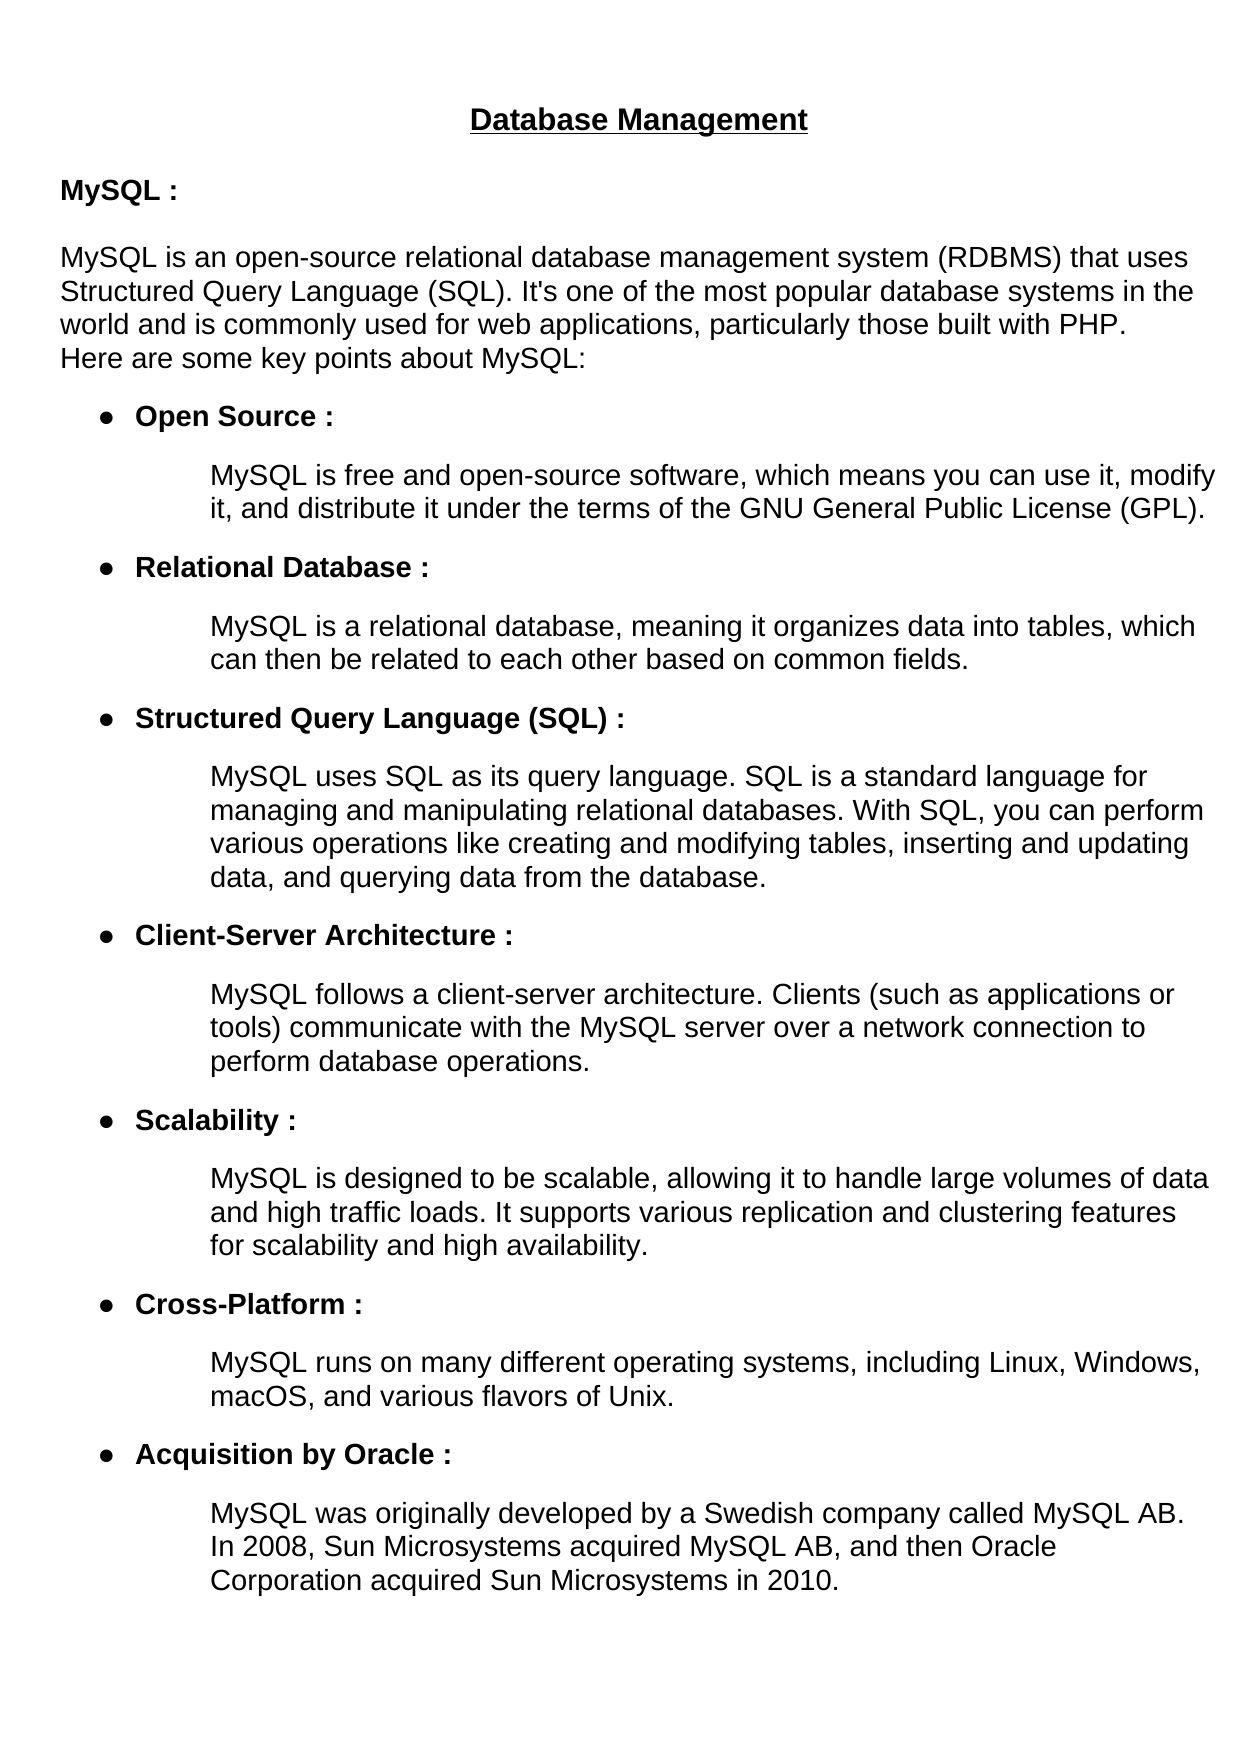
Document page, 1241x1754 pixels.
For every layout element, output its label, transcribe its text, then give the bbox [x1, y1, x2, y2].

list Relational Database : [97, 550, 1218, 584]
text Database Management [60, 101, 1218, 137]
text MySQL follows a client-server architecture. Clients (such as applications or tools) communicate with the MySQL server over a network connection to perform database operations. [210, 977, 1218, 1078]
text MySQL runs on many different operating systems, including Linux, Windows, macOS, and various flavors of Unix. [210, 1345, 1218, 1412]
text MySQL is designed to be scalable, allowing it to handle large volumes of data and high traffic loads. It supports various replication and clustering features for scalability and high availability. [210, 1161, 1218, 1262]
text MySQL is an open-source relational database management system (RDBMS) that uses Structured Query Language (SQL). It's one of the most popular database systems in the world and is commonly used for web applications, particularly those built with PHP. [60, 240, 1218, 341]
list Open Source : [97, 399, 1218, 433]
text MySQL uses SQL as its query language. SQL is a standard language for managing and manipulating relational databases. With SQL, you can perform various operations like creating and modifying tables, inserting and updating data, and querying data from the database. [210, 759, 1218, 893]
text MySQL is free and open-source software, which means you can use it, modify it, and distribute it under the terms of the GNU General Public License (GPL). [210, 458, 1218, 525]
text MySQL is a relational database, meaning it organizes data into tables, which can then be related to each other based on common fields. [210, 609, 1218, 676]
text Here are some key points about MySQL: [60, 341, 1218, 374]
text MySQL : [60, 173, 1218, 207]
list Client-Server Architecture : [97, 918, 1218, 952]
list Scalability : [97, 1103, 1218, 1136]
list Acquisition by Oracle : [97, 1437, 1218, 1471]
list Structured Query Language (SQL) : [97, 701, 1218, 734]
list Cross-Platform : [97, 1287, 1218, 1320]
text MySQL was originally developed by a Swedish company called MySQL AB. In 2008, Sun Microsystems acquired MySQL AB, and then Oracle Corporation acquired Sun Microsystems in 2010. [210, 1496, 1218, 1597]
